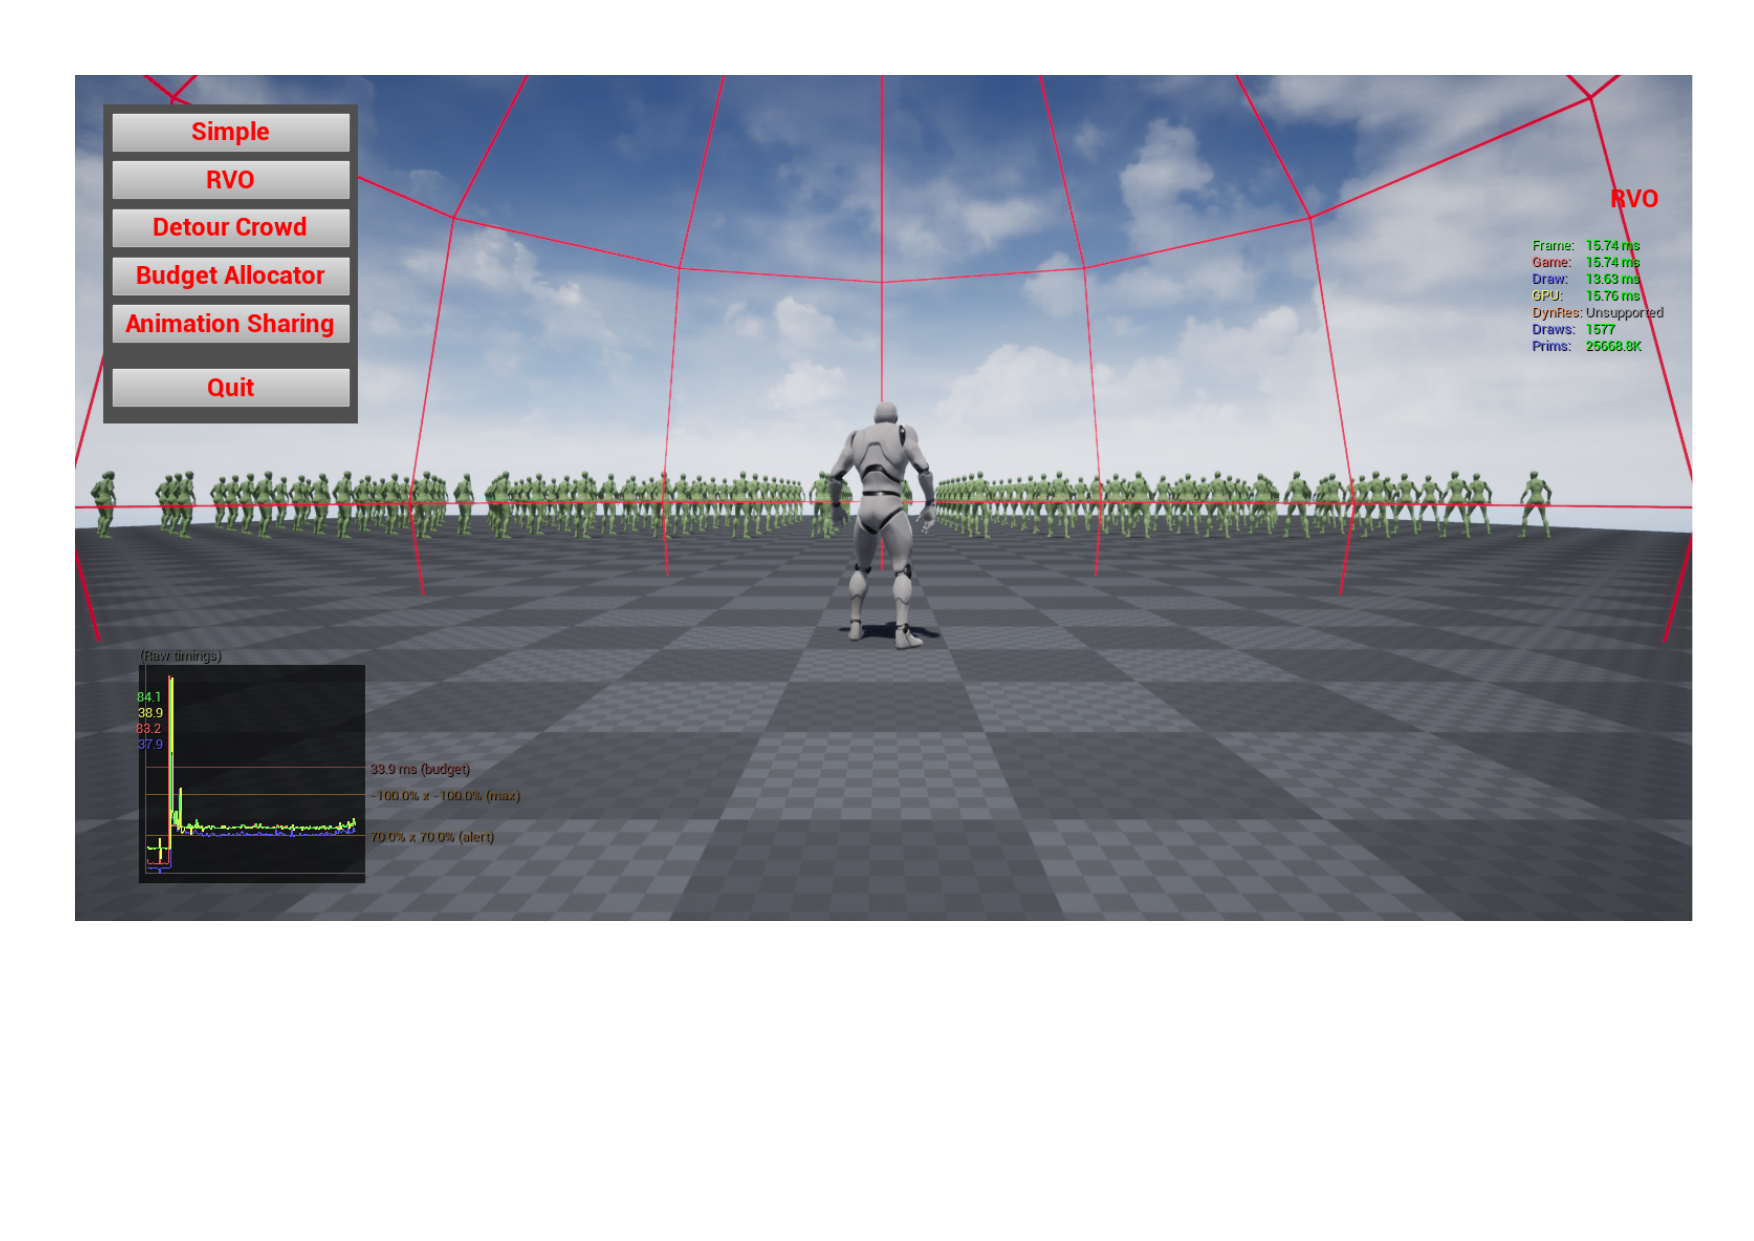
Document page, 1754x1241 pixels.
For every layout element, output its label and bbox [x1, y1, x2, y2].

picture [75, 75, 1693, 921]
